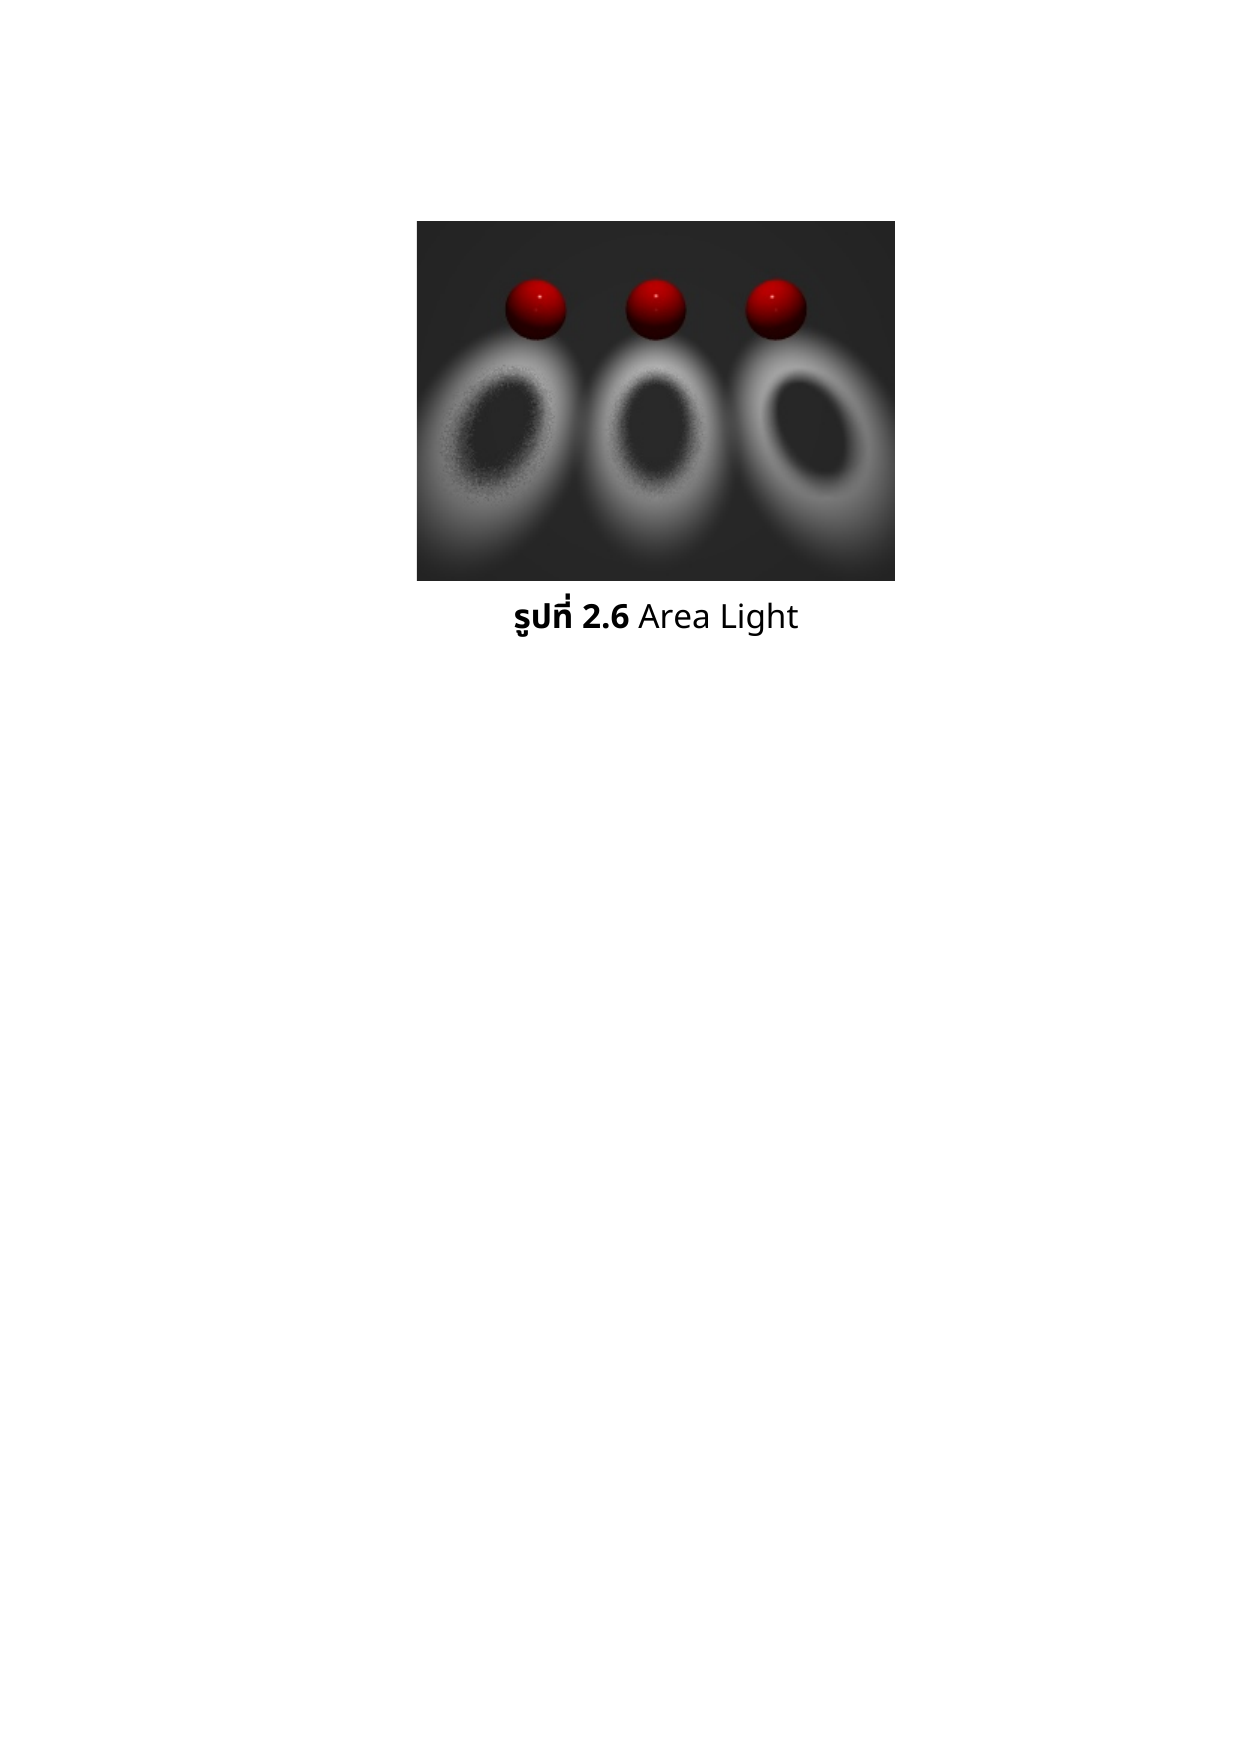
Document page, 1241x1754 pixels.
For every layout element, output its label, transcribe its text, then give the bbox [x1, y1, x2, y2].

picture [416, 221, 895, 581]
text รูปที่ 2.6 Area Light [221, 593, 1090, 643]
